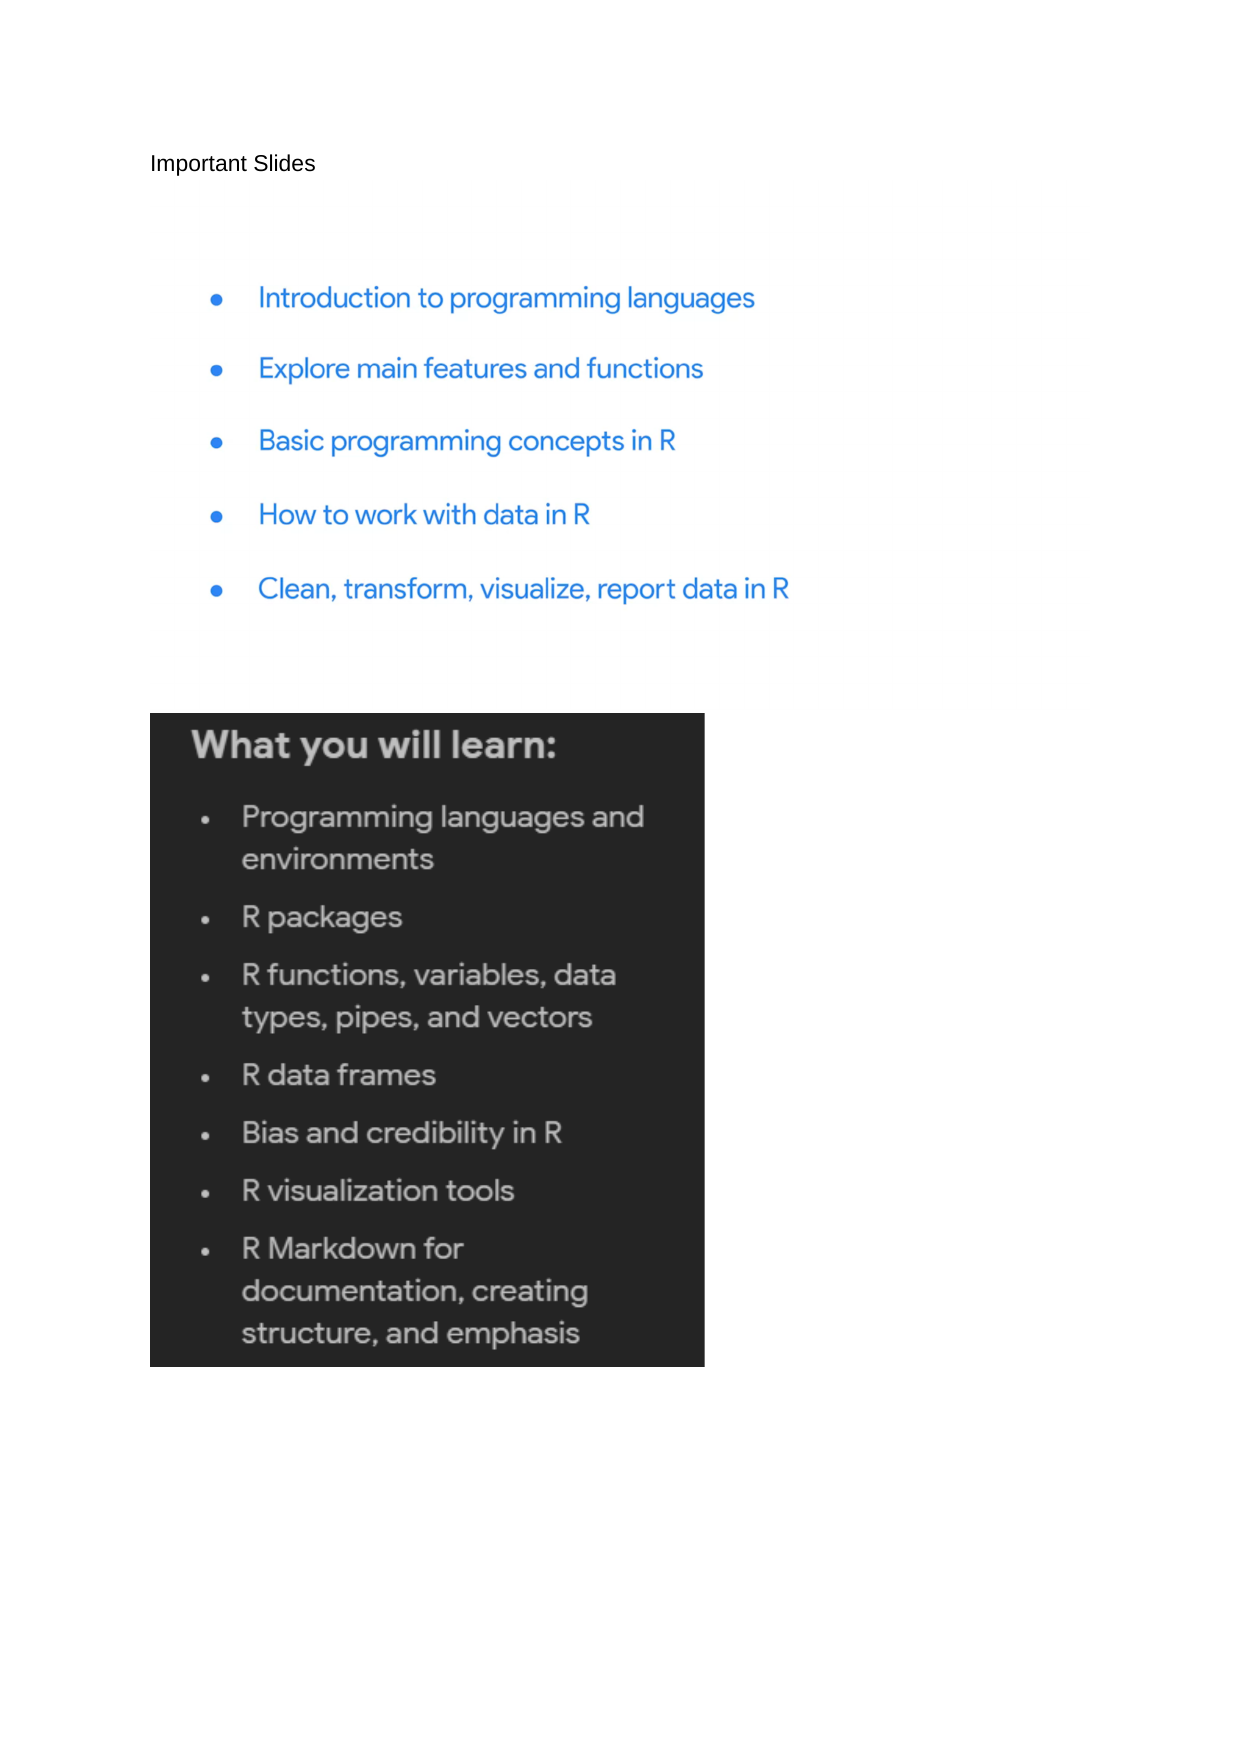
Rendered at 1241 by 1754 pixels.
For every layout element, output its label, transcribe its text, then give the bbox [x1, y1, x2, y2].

picture [150, 180, 1091, 710]
text Important Slides [150, 150, 1090, 176]
picture [150, 713, 705, 1367]
